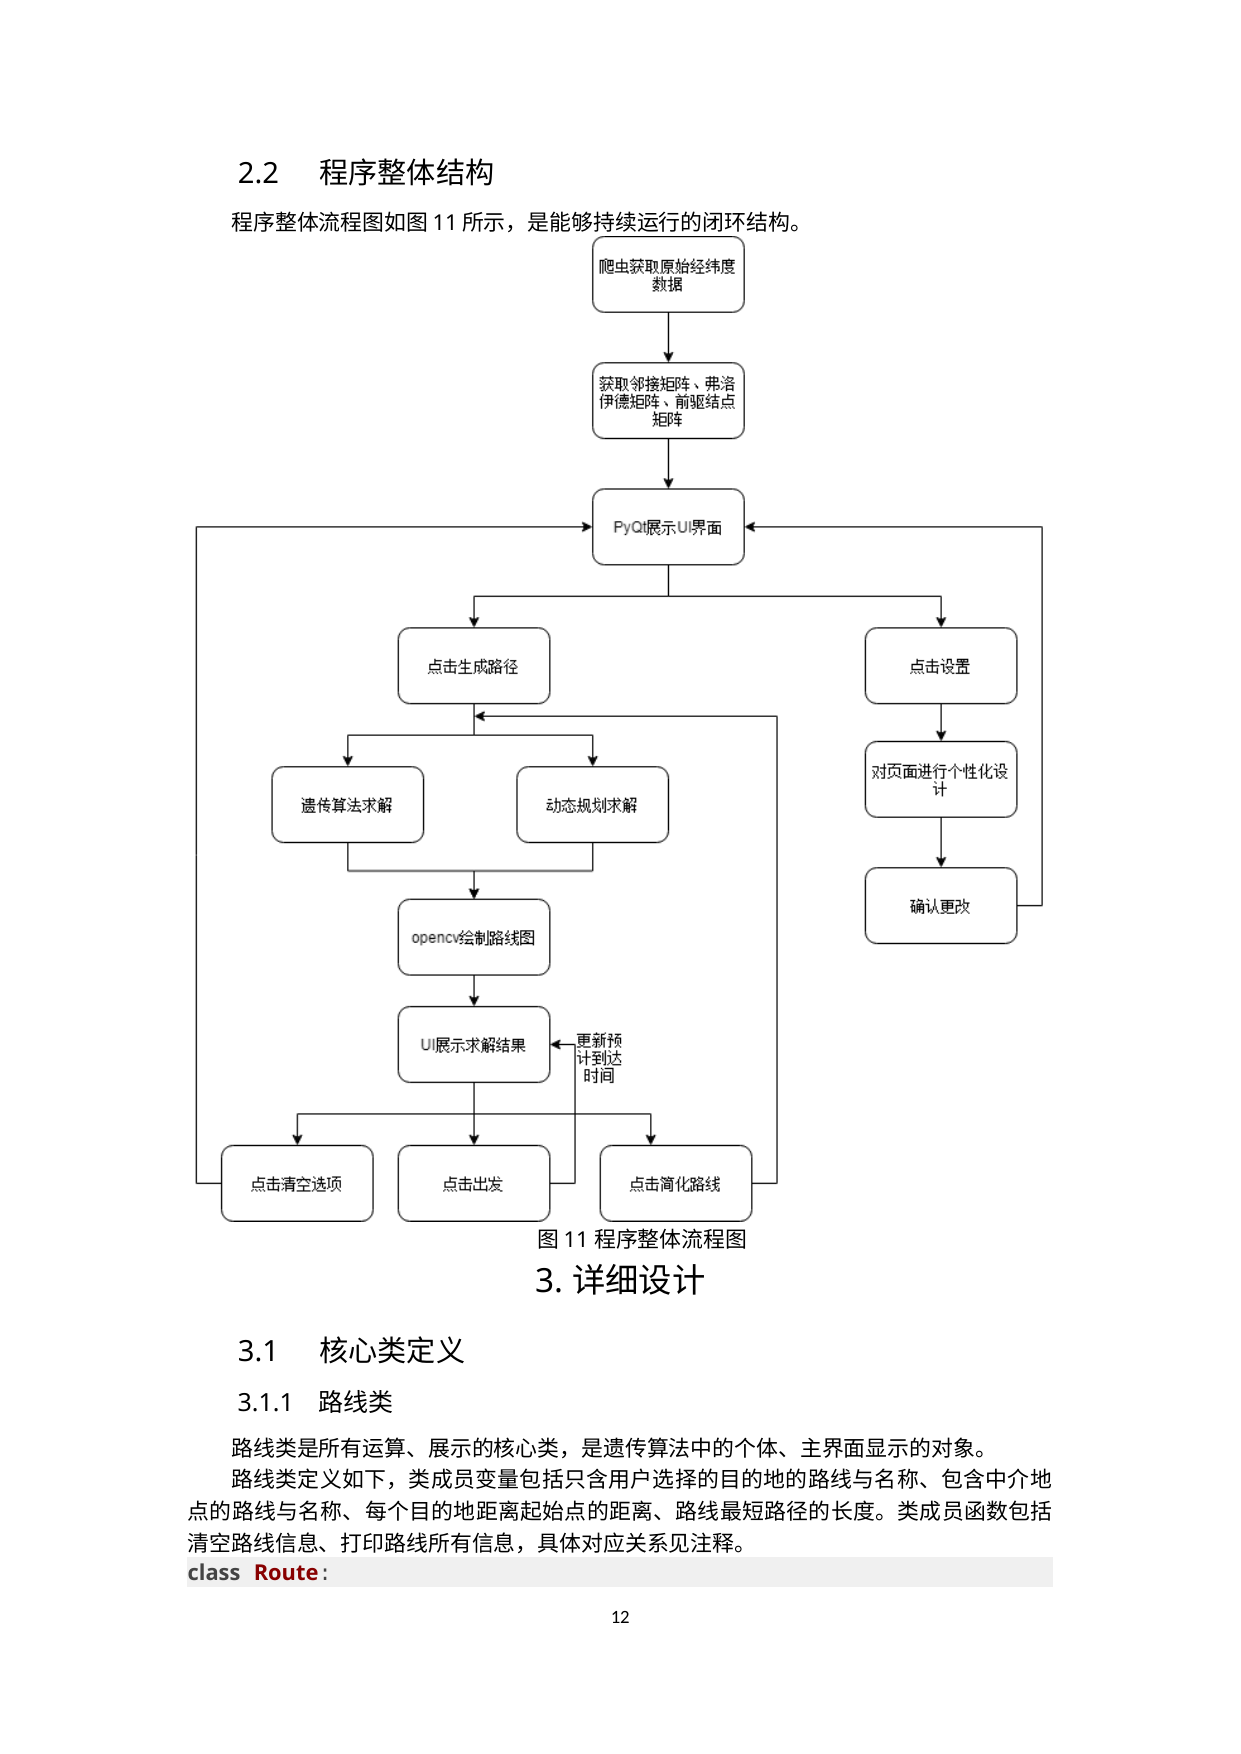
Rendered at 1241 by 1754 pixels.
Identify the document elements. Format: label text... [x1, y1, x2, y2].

text 路线类定义如下，类成员变量包括只含用户选择的目的地的路线与名称、包含中介地点的路线与名称、每个目的地距离起始点的距离、路线最短路径的长度。类成员函数包括清空路线信息、打印路线所有信息，具体对应关系见注释。 [187, 1462, 1053, 1557]
list 路线类 [237, 1382, 1053, 1418]
list 程序整体结构 [238, 150, 1053, 192]
list 核心类定义 [238, 1327, 1053, 1369]
picture [187, 236, 1053, 1222]
text 路线类是所有运算、展示的核心类，是遗传算法中的个体、主界面显示的对象。 [187, 1431, 1053, 1462]
text 程序整体流程图如图11所示，是能够持续运行的闭环结构。 [187, 205, 1053, 236]
text class Route: [187, 1557, 1053, 1587]
text 图11 程序整体流程图 [187, 1222, 1053, 1254]
list 详细设计 [187, 1254, 1053, 1302]
